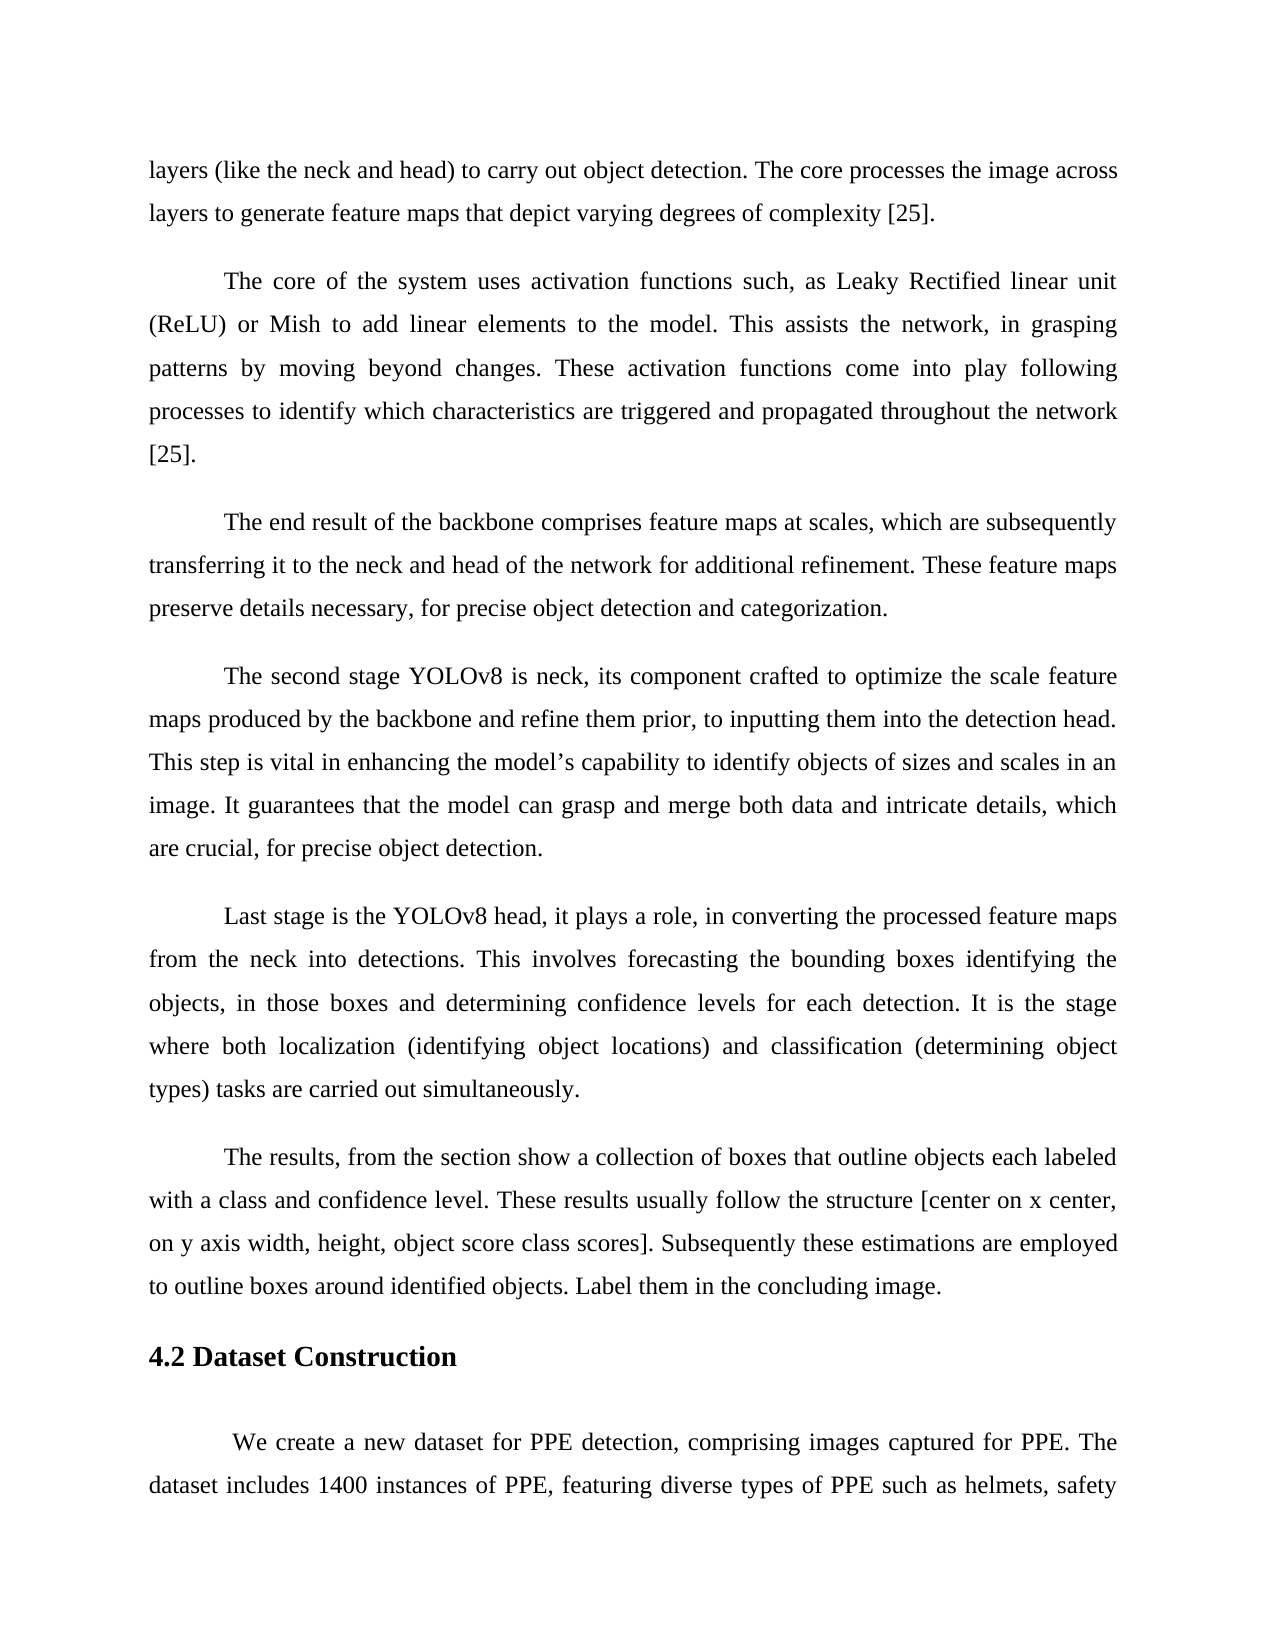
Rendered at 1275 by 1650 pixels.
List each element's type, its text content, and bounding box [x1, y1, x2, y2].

text The second stage YOLOv8 is neck, its component crafted to optimize the scale feature maps produced by the backbone and refine them prior, to inputting them into the detection head. This step is vital in enhancing the model’s capability to identify objects of sizes and scales in an image. It guarantees that the model can grasp and merge both data and intricate details, which are crucial, for precise object detection. [148, 661, 1118, 862]
text The core of the system uses activation functions such, as Leaky Rectified linear unit (ReLU) or Mish to add linear elements to the model. This assists the network, in grasping patterns by moving beyond changes. These activation functions come into play following processes to identify which characteristics are triggered and propagated throughout the network [25]. [148, 266, 1118, 468]
text The end result of the backbone comprises feature maps at scales, which are subsequently transferring it to the neck and head of the network for additional refinement. These feature maps preserve details necessary, for precise object detection and categorization. [148, 507, 1118, 622]
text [148, 155, 1118, 227]
text The results, from the section show a collection of boxes that outline objects each labeled with a class and confidence level. These results usually follow the structure [center on x center, on y axis width, height, object score class scores]. Subsequently these estimations are employed to outline boxes around identified objects. Label them in the concluding image. [148, 1142, 1118, 1300]
subtitle 4.2 Dataset Construction [148, 1339, 1126, 1373]
text Last stage is the YOLOv8 head, it plays a role, in converting the processed feature maps from the neck into detections. This involves forecasting the bounding boxes identifying the objects, in those boxes and determining confidence levels for each detection. It is the stage where both localization (identifying object locations) and classification (determining object types) tasks are carried out simultaneously. [148, 901, 1118, 1103]
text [148, 1427, 1118, 1498]
